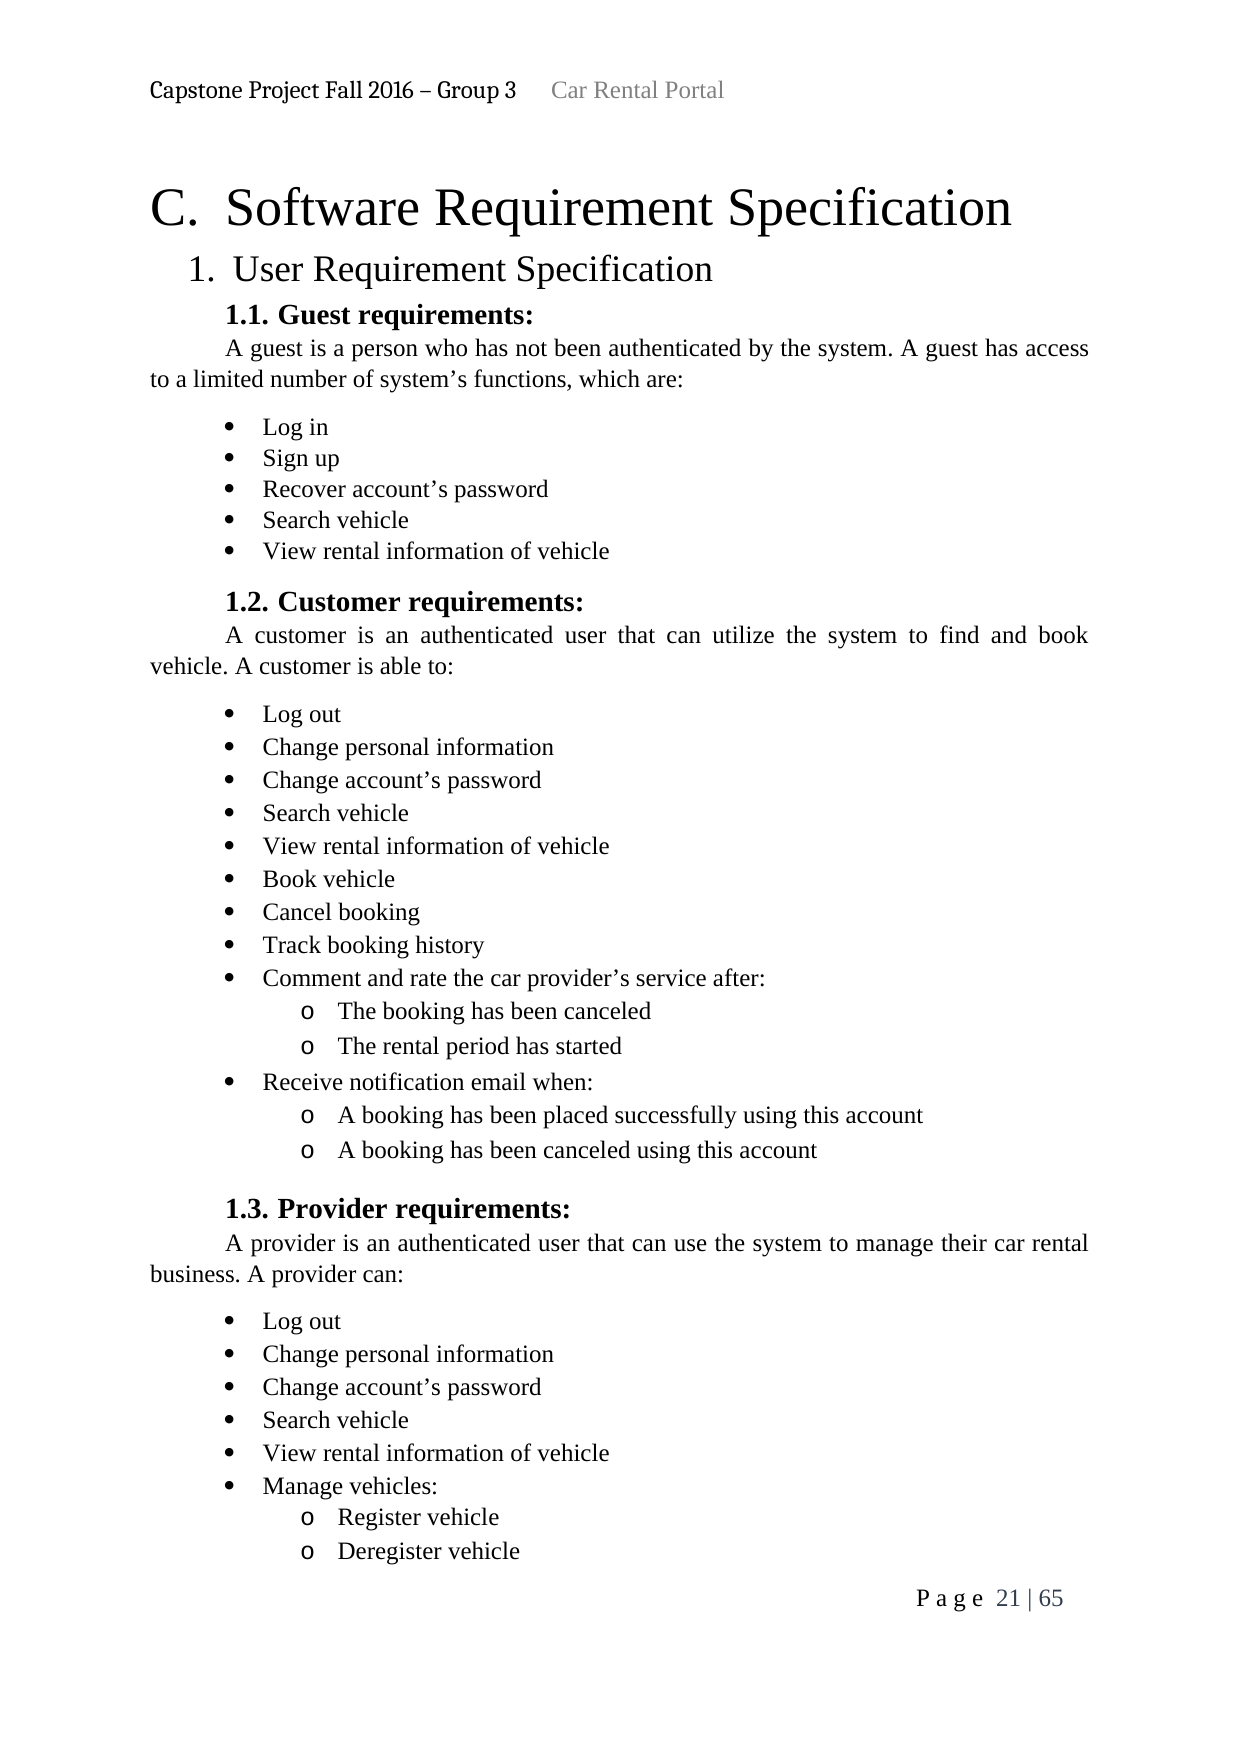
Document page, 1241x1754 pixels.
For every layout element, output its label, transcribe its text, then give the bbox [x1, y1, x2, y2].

list Search vehicle [225, 505, 1090, 534]
list Log in [225, 412, 1090, 441]
list Change account’s password [225, 765, 1090, 793]
list Change personal information [225, 1339, 1090, 1368]
list Deregister vehicle [300, 1536, 1090, 1567]
text A customer is an authenticated user that can utilize the system to find and book vehicle. A customer is able to: [150, 620, 1090, 680]
text A guest is a person who has not been authenticated by the system. A guest has access to a limited number of system’s functions, which are: [150, 333, 1090, 393]
list Sign up [225, 443, 1090, 472]
list Comment and rate the car provider’s service after: [225, 963, 1090, 992]
subtitle Software Requirement Specification [150, 175, 1090, 237]
list A booking has been canceled using this account [300, 1135, 1090, 1166]
list Track booking history [225, 930, 1090, 959]
list View rental information of vehicle [225, 831, 1090, 859]
list Recover account’s password [225, 474, 1090, 503]
list Search vehicle [225, 798, 1090, 827]
list Search vehicle [225, 1405, 1090, 1434]
list Cancel booking [225, 897, 1090, 926]
text A provider is an authenticated user that can use the system to manage their car rental business. A provider can: [150, 1228, 1090, 1287]
list The booking has been canceled [300, 996, 1090, 1027]
list Register vehicle [300, 1502, 1090, 1533]
subtitle Customer requirements: [225, 584, 1090, 617]
list Log out [225, 699, 1090, 727]
list Manage vehicles: [225, 1471, 1090, 1500]
list View rental information of vehicle [225, 536, 1090, 565]
list View rental information of vehicle [225, 1438, 1090, 1467]
list A booking has been placed successfully using this account [300, 1100, 1090, 1131]
list Log out [225, 1306, 1090, 1335]
list Receive notification email when: [225, 1067, 1090, 1096]
subtitle User Requirement Specification [187, 246, 1090, 289]
list Book vehicle [225, 864, 1090, 893]
list Change account’s password [225, 1372, 1090, 1401]
subtitle Provider requirements: [225, 1191, 1090, 1225]
list Change personal information [225, 732, 1090, 761]
subtitle Guest requirements: [225, 297, 1090, 331]
list The rental period has started [300, 1031, 1090, 1062]
